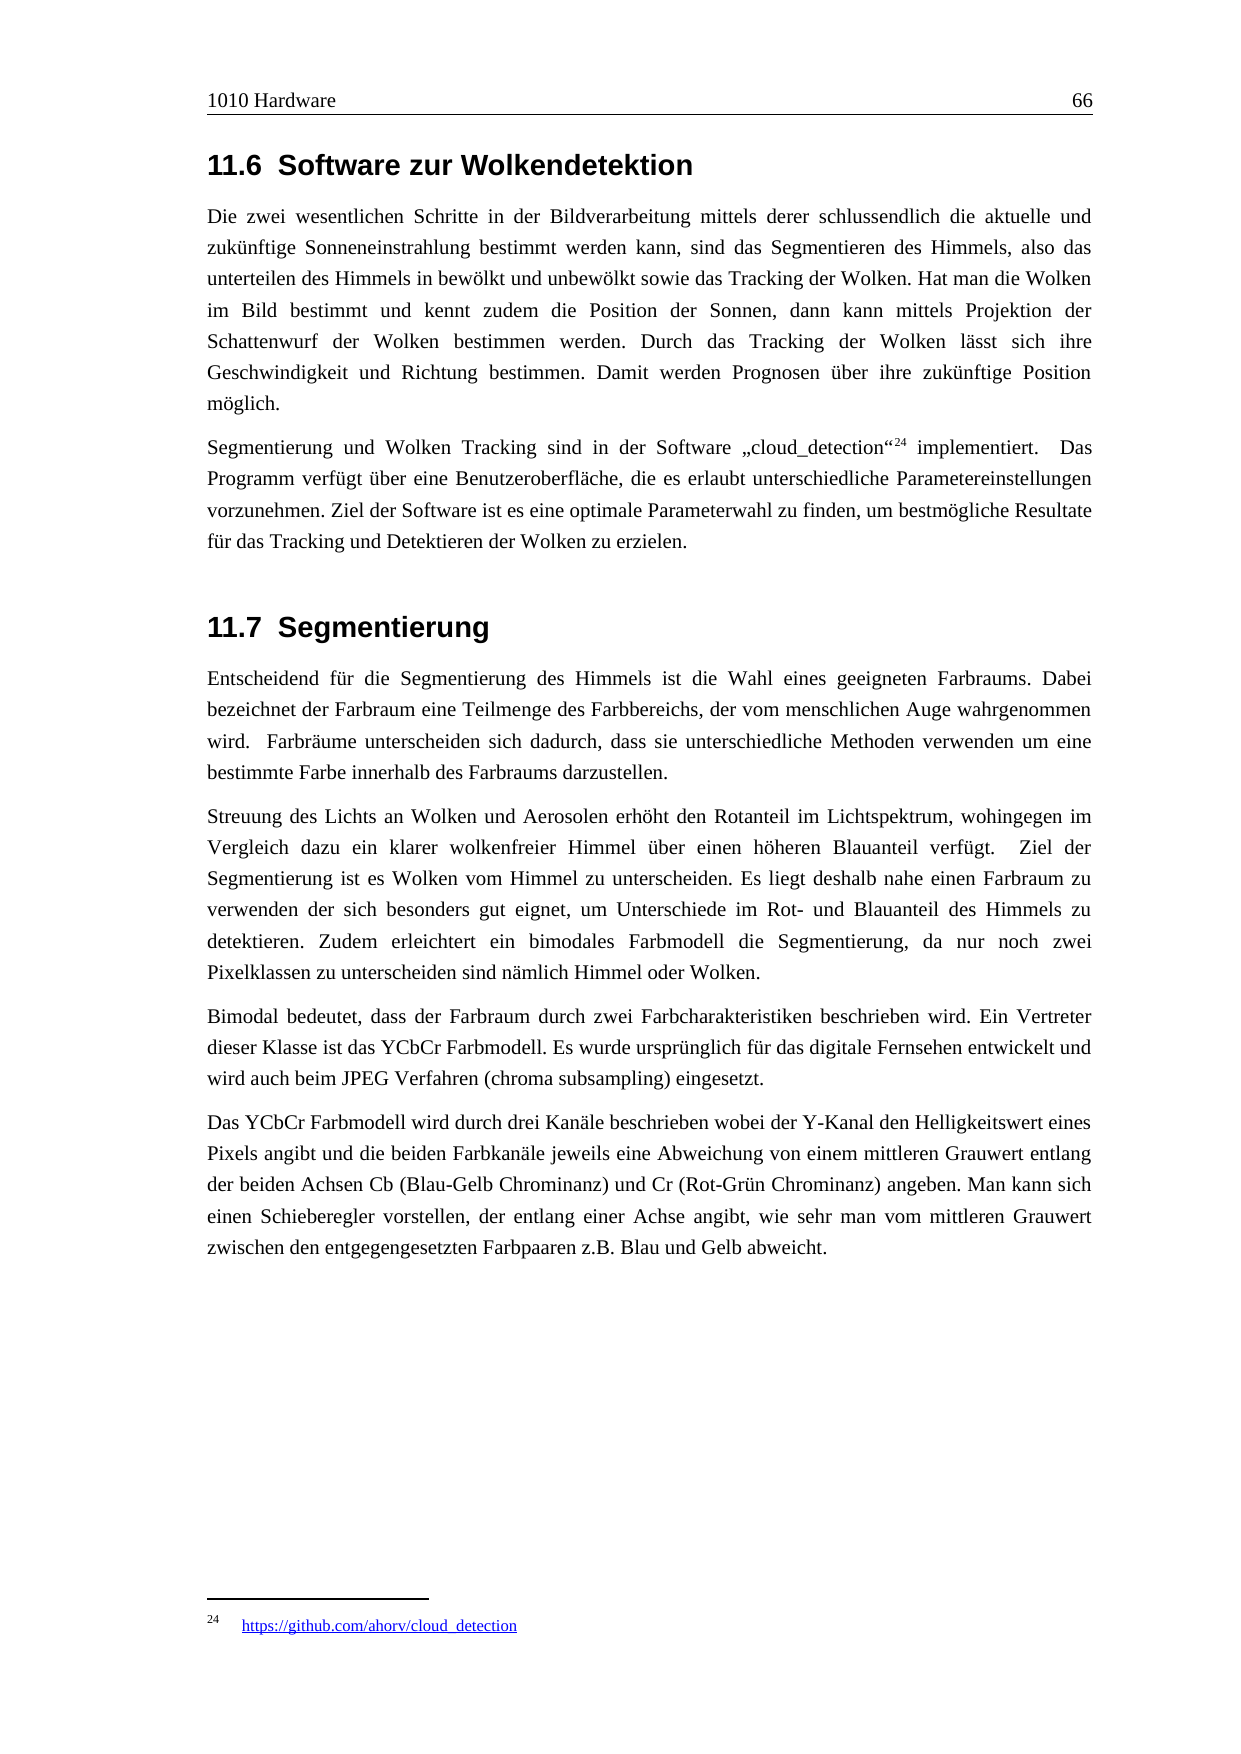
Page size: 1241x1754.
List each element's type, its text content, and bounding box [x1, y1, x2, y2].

subtitle Software zur Wolkendetektion [207, 148, 1093, 181]
subtitle Segmentierung [207, 610, 1093, 643]
text Segmentierung und Wolken Tracking sind in der Software „cloud_detection“ implementiert. Das Programm verfügt über eine Benutzeroberfläche, die es erlaubt unterschiedliche Parametereinstellungen vorzunehmen. Ziel der Software ist es eine optimale Parameterwahl zu finden, um bestmögliche Resultate für das Tracking und Detektieren der Wolken zu erzielen. [207, 435, 1093, 553]
text Die zwei wesentlichen Schritte in der Bildverarbeitung mittels derer schlussendlich die aktuelle und zukünftige Sonneneinstrahlung bestimmt werden kann, sind das Segmentieren des Himmels, also das unterteilen des Himmels in bewölkt und unbewölkt sowie das Tracking der Wolken. Hat man die Wolken im Bild bestimmt und kennt zudem die Position der Sonnen, dann kann mittels Projektion der Schattenwurf der Wolken bestimmen werden. Durch das Tracking der Wolken lässt sich ihre Geschwindigkeit und Richtung bestimmen. Damit werden Prognosen über ihre zukünftige Position möglich. [207, 204, 1093, 415]
text Bimodal bedeutet, dass der Farbraum durch zwei Farbcharakteristiken beschrieben wird. Ein Vertreter dieser Klasse ist das YCbCr Farbmodell. Es wurde ursprünglich für das digitale Fernsehen entwickelt und wird auch beim JPEG Verfahren (chroma subsampling) eingesetzt. [207, 1003, 1093, 1090]
text Das YCbCr Farbmodell wird durch drei Kanäle beschrieben wobei der Y-Kanal den Helligkeitswert eines Pixels angibt und die beiden Farbkanäle jeweils eine Abweichung von einem mittleren Grauwert entlang der beiden Achsen Cb (Blau-Gelb Chrominanz) und Cr (Rot-Grün Chrominanz) angeben. Man kann sich einen Schieberegler vorstellen, der entlang einer Achse angibt, wie sehr man vom mittleren Grauwert zwischen den entgegengesetzten Farbpaaren z.B. Blau und Gelb abweicht. [207, 1110, 1093, 1259]
text Entscheidend für die Segmentierung des Himmels ist die Wahl eines geeigneten Farbraums. Dabei bezeichnet der Farbraum eine Teilmenge des Farbbereichs, der vom menschlichen Auge wahrgenommen wird. Farbräume unterscheiden sich dadurch, dass sie unterschiedliche Methoden verwenden um eine bestimmte Farbe innerhalb des Farbraums darzustellen. [207, 666, 1093, 784]
text Streuung des Lichts an Wolken und Aerosolen erhöht den Rotanteil im Lichtspektrum, wohingegen im Vergleich dazu ein klarer wolkenfreier Himmel über einen höheren Blauanteil verfügt. Ziel der Segmentierung ist es Wolken vom Himmel zu unterscheiden. Es liegt deshalb nahe einen Farbraum zu verwenden der sich besonders gut eignet, um Unterschiede im Rot- und Blauanteil des Himmels zu detektieren. Zudem erleichtert ein bimodales Farbmodell die Segmentierung, da nur noch zwei Pixelklassen zu unterscheiden sind nämlich Himmel oder Wolken. [207, 803, 1093, 984]
